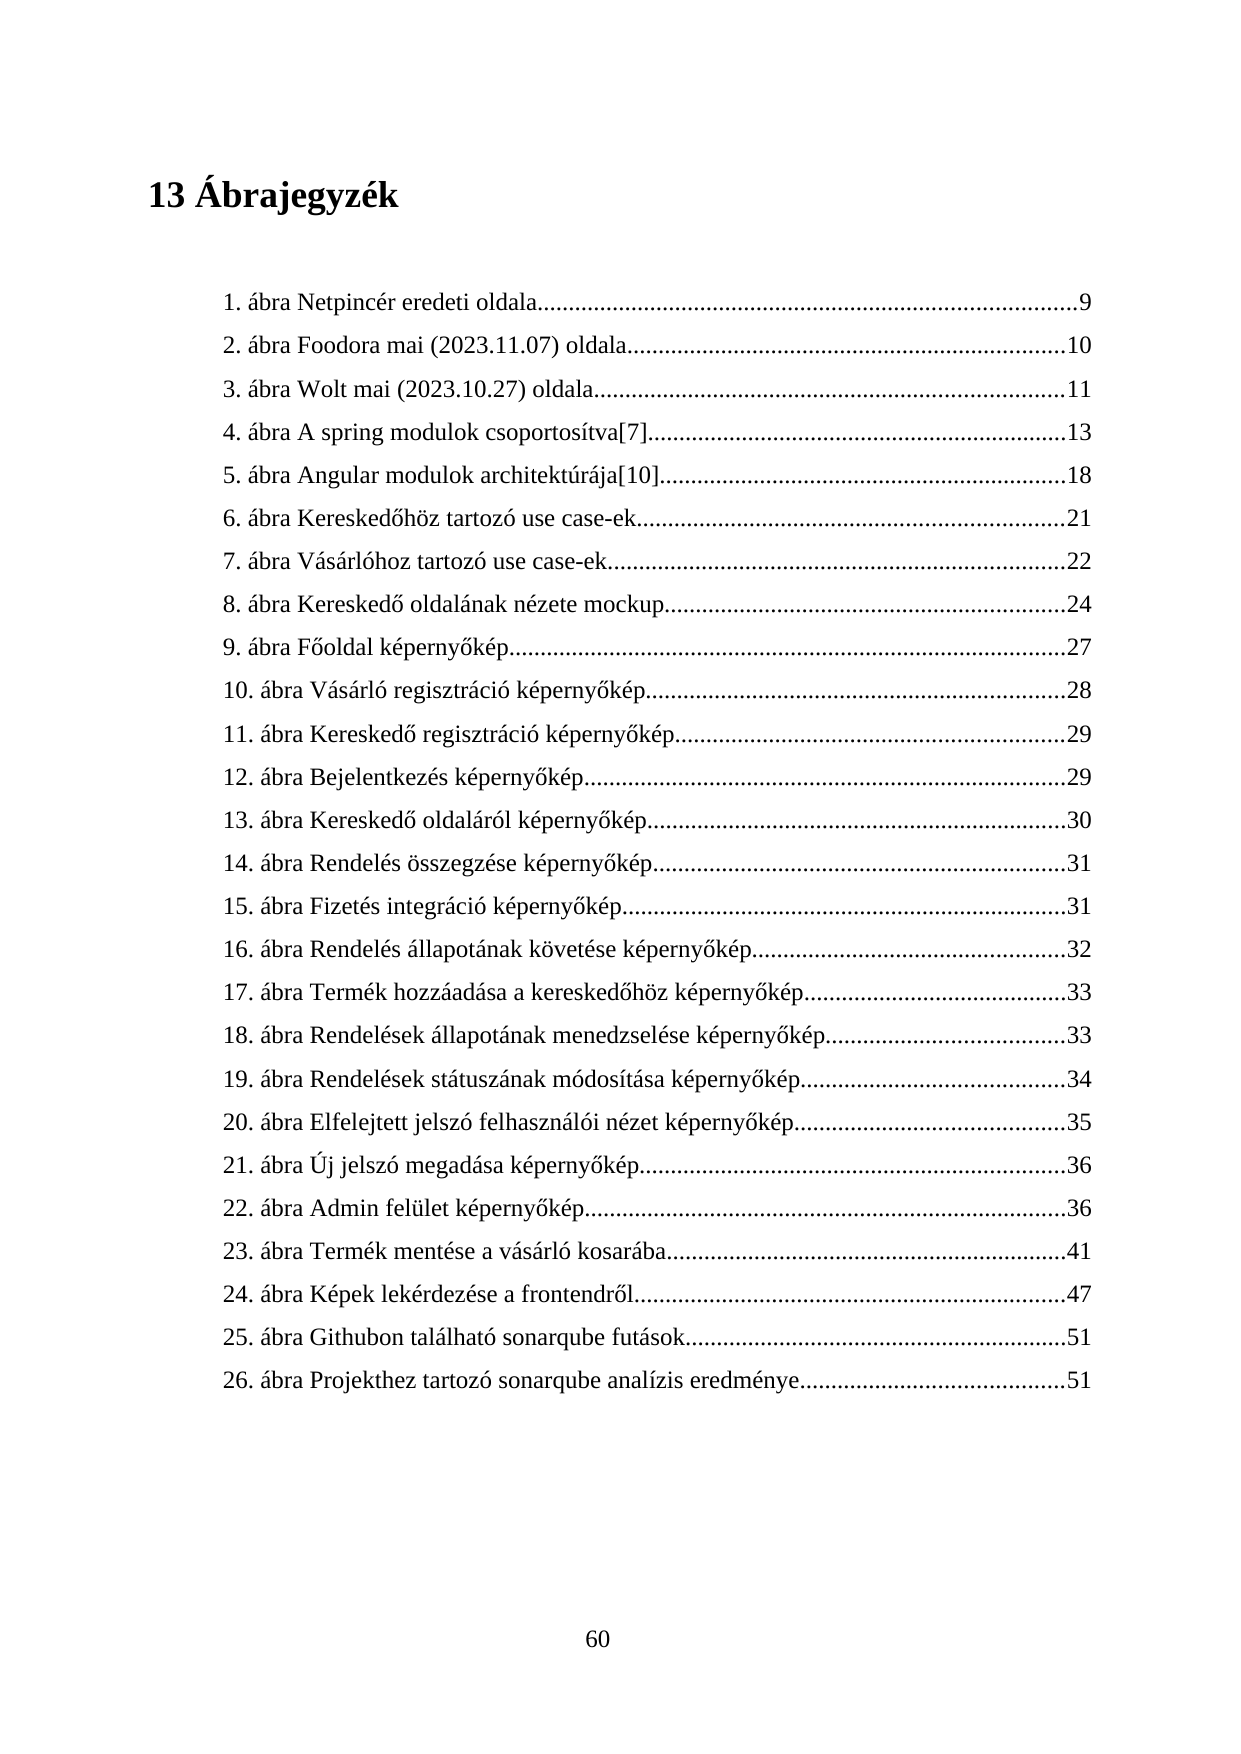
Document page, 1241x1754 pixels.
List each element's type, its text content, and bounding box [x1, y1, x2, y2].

text 25. ábra Githubon található sonarqube futások 51 [148, 1322, 1092, 1351]
text 22. ábra Admin felület képernyőkép 36 [148, 1193, 1092, 1222]
text 4. ábra A spring modulok csoportosítva[7] 13 [148, 417, 1092, 446]
text 17. ábra Termék hozzáadása a kereskedőhöz képernyőkép 33 [148, 977, 1092, 1006]
text 2. ábra Foodora mai (2023.11.07) oldala 10 [148, 331, 1092, 359]
text 14. ábra Rendelés összegzése képernyőkép 31 [148, 848, 1092, 877]
text 12. ábra Bejelentkezés képernyőkép 29 [148, 762, 1092, 791]
text 1. ábra Netpincér eredeti oldala 9 [148, 287, 1092, 316]
text 10. ábra Vásárló regisztráció képernyőkép 28 [148, 676, 1092, 704]
text 9. ábra Főoldal képernyőkép 27 [148, 632, 1092, 661]
text 23. ábra Termék mentése a vásárló kosarába 41 [148, 1236, 1092, 1265]
text 20. ábra Elfelejtett jelszó felhasználói nézet képernyőkép 35 [148, 1107, 1092, 1136]
text 11. ábra Kereskedő regisztráció képernyőkép 29 [148, 719, 1092, 747]
text 13. ábra Kereskedő oldaláról képernyőkép 30 [148, 805, 1092, 834]
text 3. ábra Wolt mai (2023.10.27) oldala 11 [148, 374, 1092, 402]
text 16. ábra Rendelés állapotának követése képernyőkép 32 [148, 934, 1092, 963]
text 18. ábra Rendelések állapotának menedzselése képernyőkép 33 [148, 1021, 1092, 1049]
text 8. ábra Kereskedő oldalának nézete mockup 24 [148, 589, 1092, 618]
text 24. ábra Képek lekérdezése a frontendről 47 [148, 1279, 1092, 1308]
text 7. ábra Vásárlóhoz tartozó use case-ek. 22 [148, 546, 1092, 575]
subtitle Ábrajegyzék [148, 173, 1092, 216]
text 5. ábra Angular modulok architektúrája[10] 18 [148, 460, 1092, 489]
text 21. ábra Új jelszó megadása képernyőkép 36 [148, 1150, 1092, 1179]
text 15. ábra Fizetés integráció képernyőkép 31 [148, 891, 1092, 920]
text 19. ábra Rendelések státuszának módosítása képernyőkép 34 [148, 1064, 1092, 1092]
text 26. ábra Projekthez tartozó sonarqube analízis eredménye 51 [148, 1366, 1092, 1394]
text 6. ábra Kereskedőhöz tartozó use case-ek. 21 [148, 503, 1092, 532]
